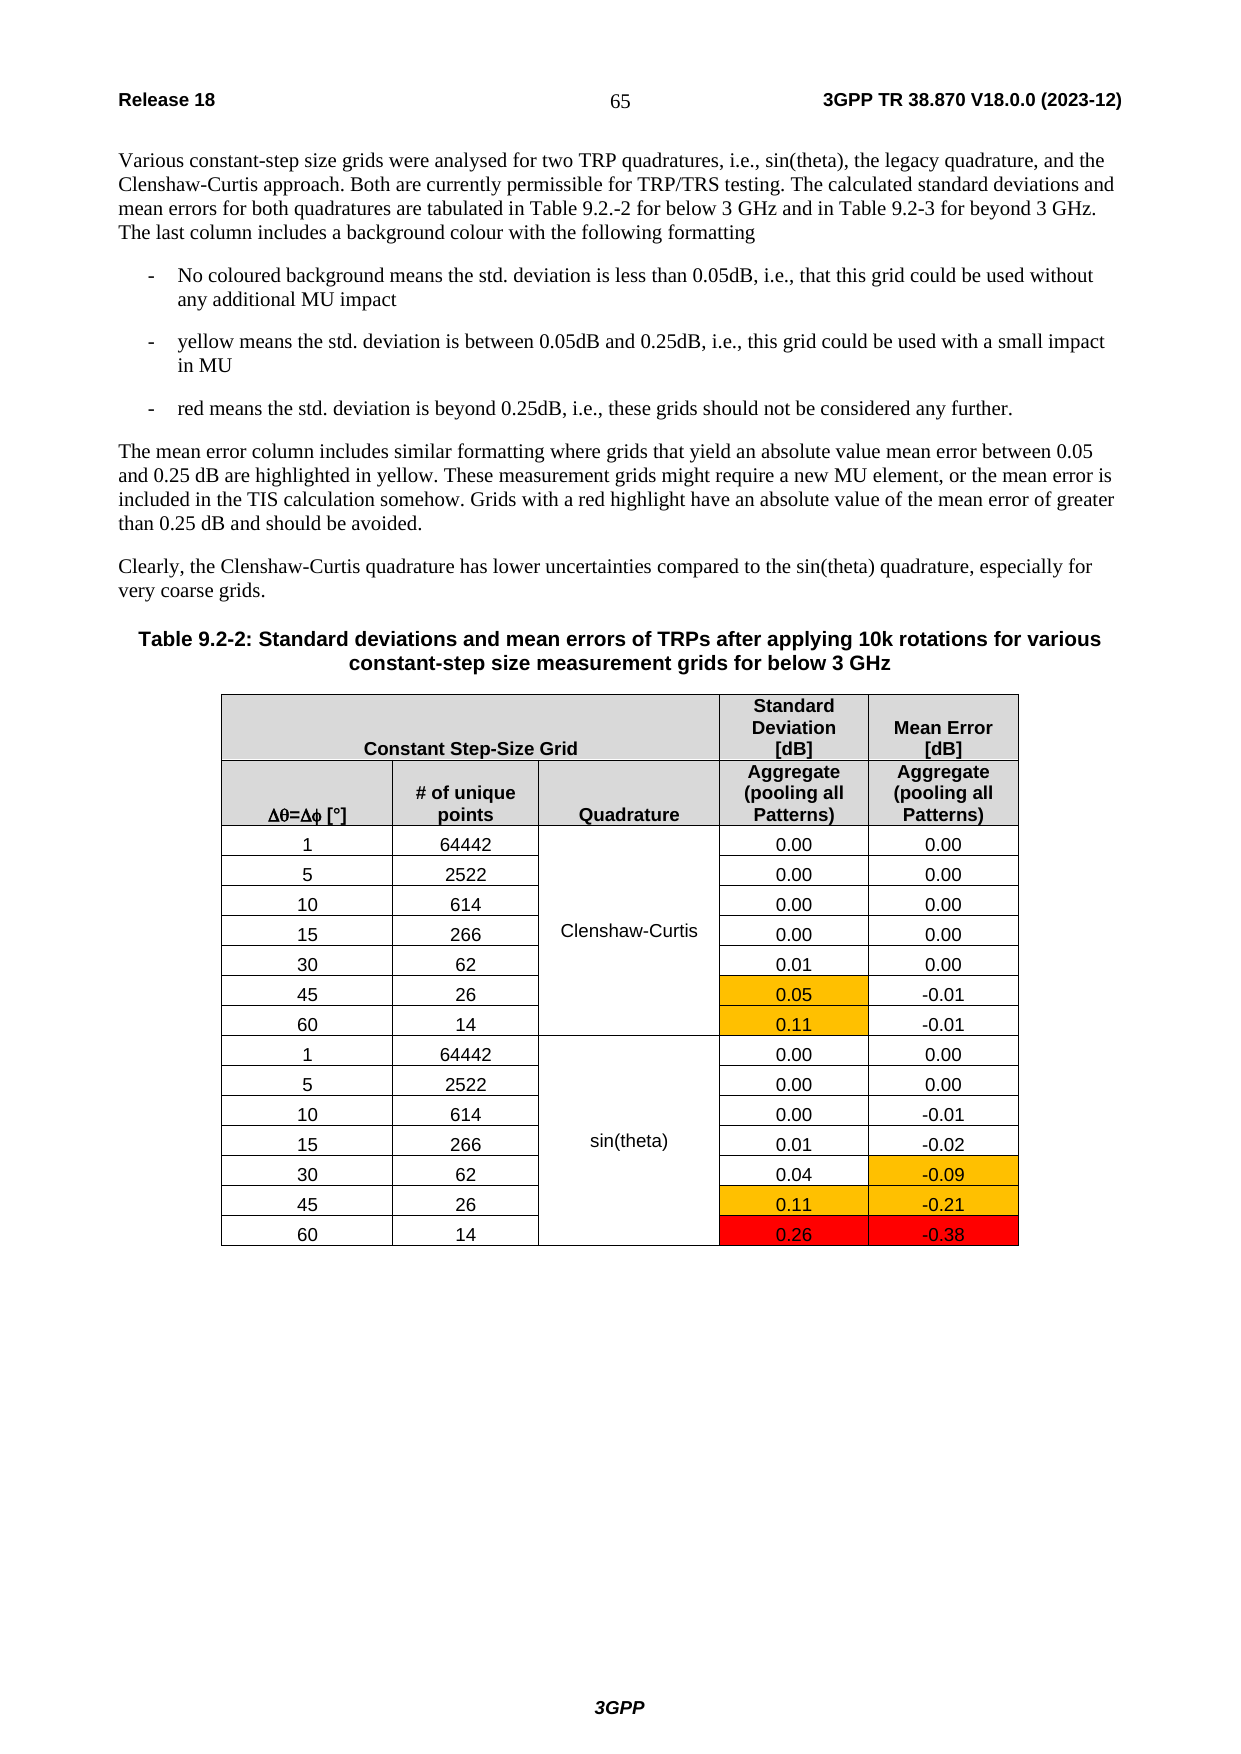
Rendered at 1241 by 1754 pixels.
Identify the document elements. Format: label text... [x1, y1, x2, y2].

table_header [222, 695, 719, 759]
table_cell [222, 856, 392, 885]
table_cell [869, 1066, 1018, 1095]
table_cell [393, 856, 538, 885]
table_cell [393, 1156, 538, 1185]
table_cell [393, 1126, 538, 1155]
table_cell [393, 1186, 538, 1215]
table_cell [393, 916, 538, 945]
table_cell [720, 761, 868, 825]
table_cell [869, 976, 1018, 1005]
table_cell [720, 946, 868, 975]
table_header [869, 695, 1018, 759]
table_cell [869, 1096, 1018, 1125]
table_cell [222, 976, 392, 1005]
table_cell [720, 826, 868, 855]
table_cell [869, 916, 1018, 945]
text Table 9.2-2: Standard deviations and mean errors of TRPs after applying 10k rotations for various constant-step size measurement grids for below 3 GHz [118, 627, 1122, 675]
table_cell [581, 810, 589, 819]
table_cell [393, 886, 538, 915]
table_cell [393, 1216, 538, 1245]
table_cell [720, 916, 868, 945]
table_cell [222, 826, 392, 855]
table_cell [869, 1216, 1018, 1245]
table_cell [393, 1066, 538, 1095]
text Clearly, the Clenshaw-Curtis quadrature has lower uncertainties compared to the sin(theta) quadrature, especially for very coarse grids. [118, 554, 1122, 602]
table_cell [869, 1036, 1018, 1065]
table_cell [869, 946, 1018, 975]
text - yellow means the std. deviation is between 0.05dB and 0.25dB, i.e., this grid could be used with a small impact in MU [148, 329, 1122, 377]
text Various constant-step size grids were analysed for two TRP quadratures, i.e., sin(theta), the legacy quadrature, and the Clenshaw-Curtis approach. Both are currently permissible for TRP/TRS testing. The calculated standard deviations and mean errors for both quadratures are tabulated in Table 9.2.-2 for below 3 GHz and in Table 9.2-3 for beyond 3 GHz. The last column includes a background colour with the following formatting [118, 147, 1122, 244]
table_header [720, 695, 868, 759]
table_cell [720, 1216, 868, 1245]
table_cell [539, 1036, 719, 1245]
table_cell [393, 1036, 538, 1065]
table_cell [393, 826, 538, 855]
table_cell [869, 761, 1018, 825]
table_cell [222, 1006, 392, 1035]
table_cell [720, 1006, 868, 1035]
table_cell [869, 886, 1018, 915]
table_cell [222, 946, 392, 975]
text The mean error column includes similar formatting where grids that yield an absolute value mean error between 0.05 and 0.25 dB are highlighted in yellow. These measurement grids might require a new MU element, or the mean error is included in the TIS calculation somehow. Grids with a red highlight have an absolute value of the mean error of greater than 0.25 dB and should be avoided. [118, 439, 1122, 535]
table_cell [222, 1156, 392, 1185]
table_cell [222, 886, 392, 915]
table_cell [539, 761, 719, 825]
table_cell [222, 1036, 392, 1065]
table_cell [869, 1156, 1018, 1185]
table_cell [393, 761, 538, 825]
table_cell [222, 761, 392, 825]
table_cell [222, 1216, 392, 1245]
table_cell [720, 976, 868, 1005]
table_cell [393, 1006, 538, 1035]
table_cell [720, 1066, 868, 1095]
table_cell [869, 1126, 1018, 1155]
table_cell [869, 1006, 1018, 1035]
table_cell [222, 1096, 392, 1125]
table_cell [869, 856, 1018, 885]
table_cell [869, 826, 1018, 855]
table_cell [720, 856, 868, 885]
text - red means the std. deviation is beyond 0.25dB, i.e., these grids should not be considered any further. [148, 396, 1122, 420]
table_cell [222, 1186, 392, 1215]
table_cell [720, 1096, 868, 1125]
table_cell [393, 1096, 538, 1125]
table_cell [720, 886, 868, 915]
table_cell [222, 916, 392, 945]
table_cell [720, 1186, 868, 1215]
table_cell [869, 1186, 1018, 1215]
text - No coloured background means the std. deviation is less than 0.05dB, i.e., that this grid could be used without any additional MU impact [148, 262, 1122, 311]
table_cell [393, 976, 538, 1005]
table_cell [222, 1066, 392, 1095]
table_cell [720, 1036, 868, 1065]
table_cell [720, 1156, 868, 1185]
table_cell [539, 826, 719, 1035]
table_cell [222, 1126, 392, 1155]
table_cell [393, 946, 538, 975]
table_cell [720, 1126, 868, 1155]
